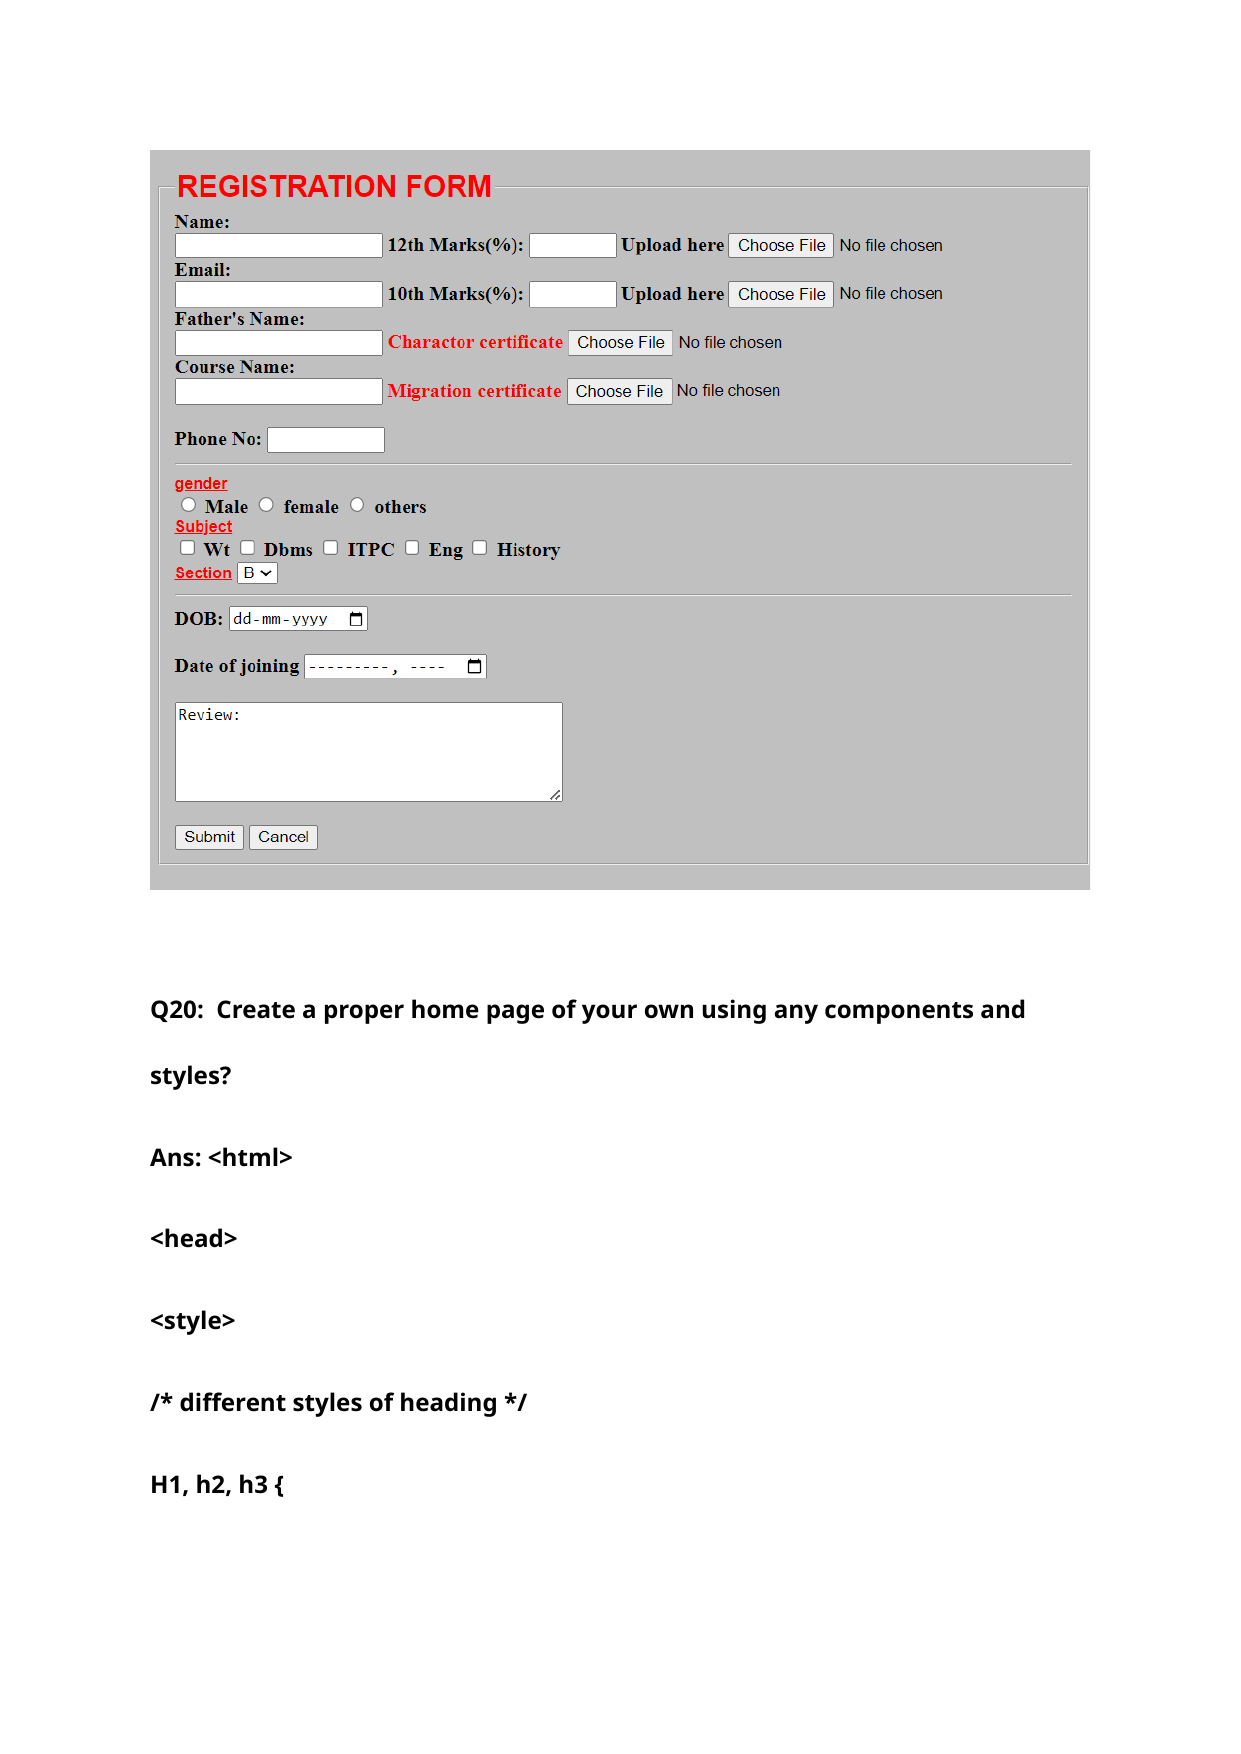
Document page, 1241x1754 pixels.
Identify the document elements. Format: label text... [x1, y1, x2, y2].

text H1, h2, h3 { [150, 1468, 1090, 1524]
text Ans: <html> [150, 1140, 1090, 1197]
text <head> [150, 1222, 1090, 1279]
text Q20: Create a proper home page of your own using any components and styles? [150, 993, 1090, 1115]
text /* different styles of heading */ [150, 1386, 1090, 1443]
text <style> [150, 1304, 1090, 1361]
picture [150, 150, 1091, 890]
